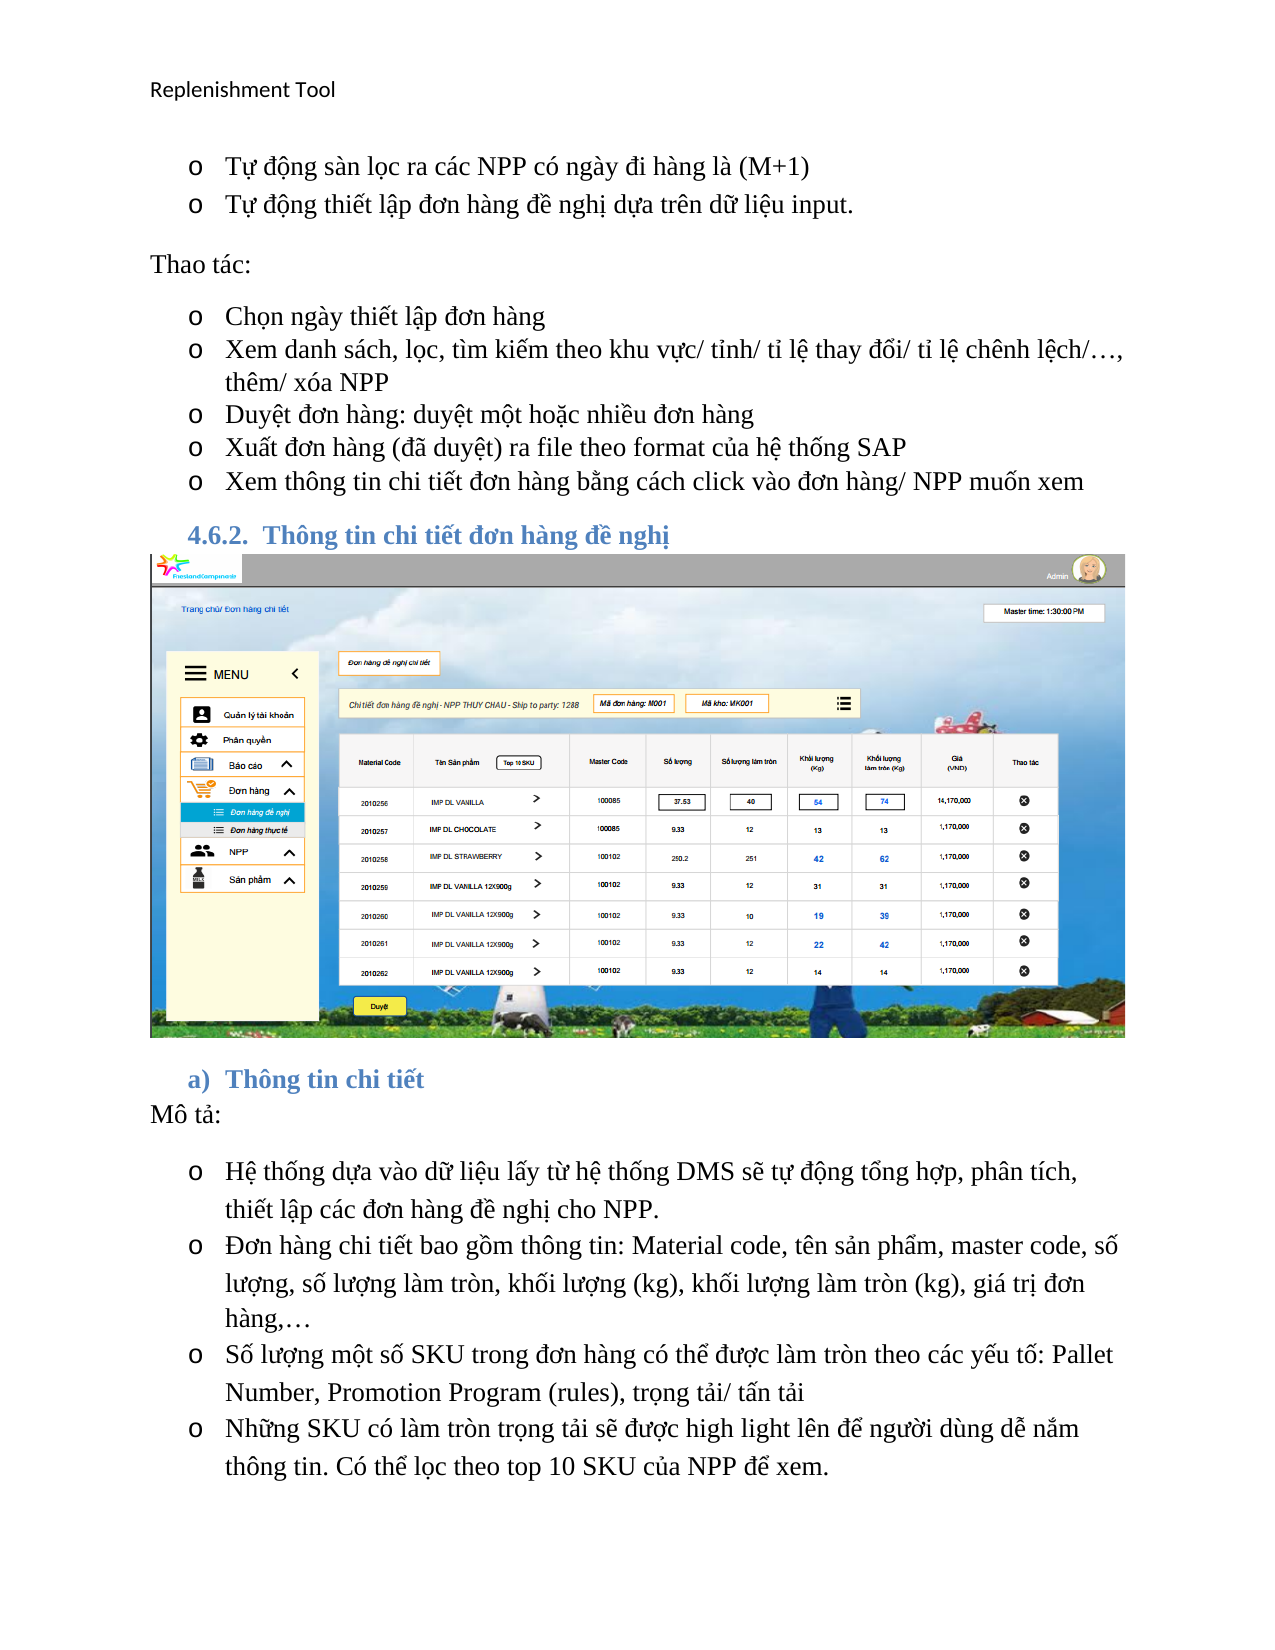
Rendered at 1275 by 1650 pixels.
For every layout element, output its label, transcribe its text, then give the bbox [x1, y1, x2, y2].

list Tự động sàn lọc ra các NPP có ngày đi hàng là (M+1) [187, 150, 1125, 183]
subtitle Thông tin chi tiết [187, 1063, 1125, 1094]
subtitle Thông tin chi tiết đơn hàng đề nghị [187, 519, 1125, 550]
text Mô tả: [150, 1098, 1125, 1129]
picture [150, 554, 1125, 1038]
list Đơn hàng chi tiết bao gồm thông tin: Material code, tên sản phẩm, master code, số lượng, số lượng làm tròn, khối lượng (kg), khối lượng làm tròn (kg), giá trị đơn hàng,… [187, 1229, 1125, 1334]
list Xem danh sách, lọc, tìm kiếm theo khu vực/ tỉnh/ tỉ lệ thay đổi/ tỉ lệ chênh lệch/…, thêm/ xóa NPP [187, 333, 1125, 398]
list Tự động thiết lập đơn hàng đề nghị dựa trên dữ liệu input. [187, 188, 1125, 222]
list Xem thông tin chi tiết đơn hàng bằng cách click vào đơn hàng/ NPP muốn xem [187, 464, 1125, 498]
list Chọn ngày thiết lập đơn hàng [187, 300, 1125, 333]
list Những SKU có làm tròn trọng tải sẽ được high light lên để người dùng dễ nắm thông tin. Có thể lọc theo top 10 SKU của NPP để xem. [187, 1412, 1125, 1481]
list Duyệt đơn hàng: duyệt một hoặc nhiều đơn hàng [187, 398, 1125, 431]
list Hệ thống dựa vào dữ liệu lấy từ hệ thống DMS sẽ tự động tổng hợp, phân tích, thiết lập các đơn hàng đề nghị cho NPP. [187, 1155, 1125, 1224]
text Thao tác: [150, 248, 1125, 279]
list Số lượng một số SKU trong đơn hàng có thể được làm tròn theo các yếu tố: Pallet Number, Promotion Program (rules), trọng tải/ tấn tải [187, 1338, 1125, 1407]
list Xuất đơn hàng (đã duyệt) ra file theo format của hệ thống SAP [187, 431, 1125, 464]
